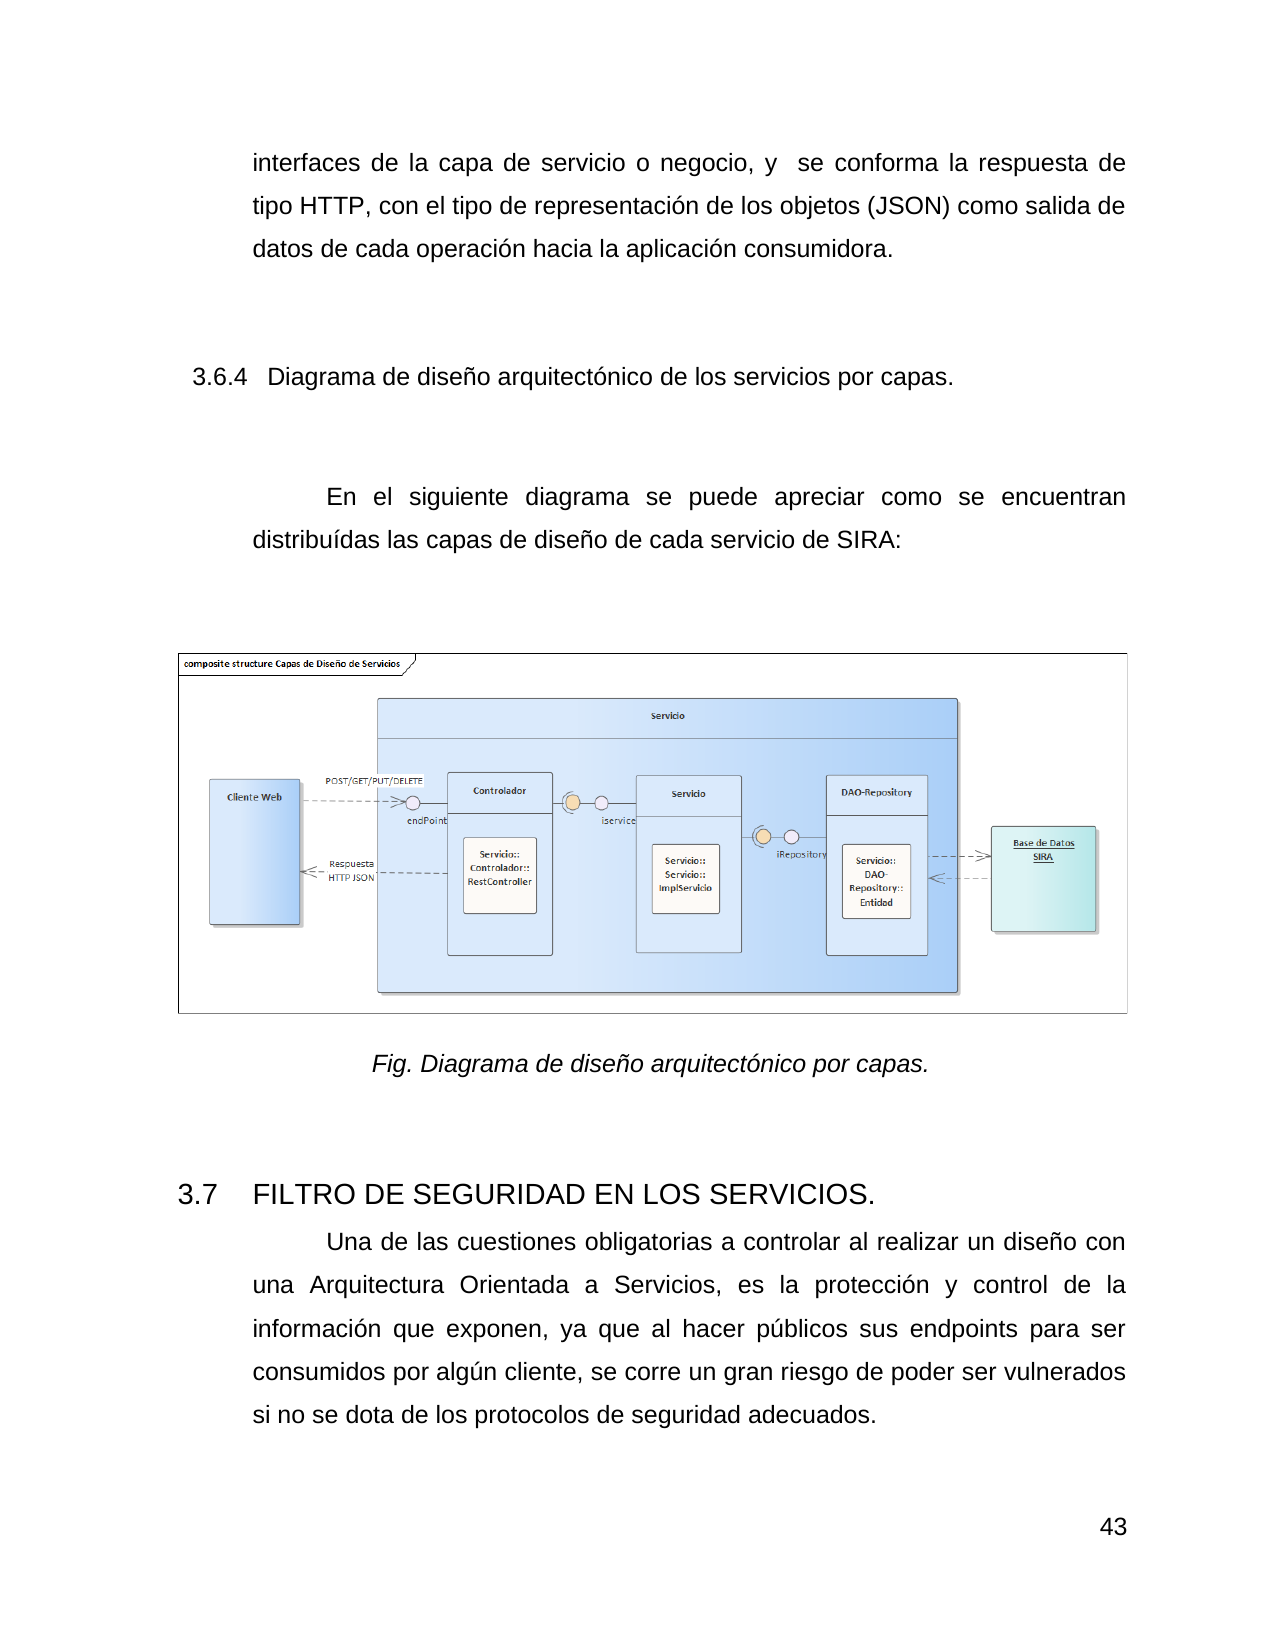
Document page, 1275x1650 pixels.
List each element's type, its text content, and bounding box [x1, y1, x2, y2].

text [252, 148, 1127, 263]
subtitle Diagrama de diseño arquitectónico de los servicios por capas. [192, 362, 1127, 391]
picture [177, 652, 1128, 1014]
text En el siguiente diagrama se puede apreciar como se encuentran distribuídas las capas de diseño de cada servicio de SIRA: [252, 481, 1127, 553]
text Una de las cuestiones obligatorias a controlar al realizar un diseño con una Arquitectura Orientada a Servicios, es la protección y control de la información que exponen, ya que al hacer públicos sus endpoints para ser consumidos por algún cliente, se corre un gran riesgo de poder ser vulnerados si no se dota de los protocolos de seguridad adecuados. [252, 1227, 1127, 1429]
subtitle FILTRO DE SEGURIDAD EN LOS SERVICIOS. [177, 1177, 1127, 1211]
text Fig. Diagrama de diseño arquitectónico por capas. [177, 1049, 1127, 1078]
